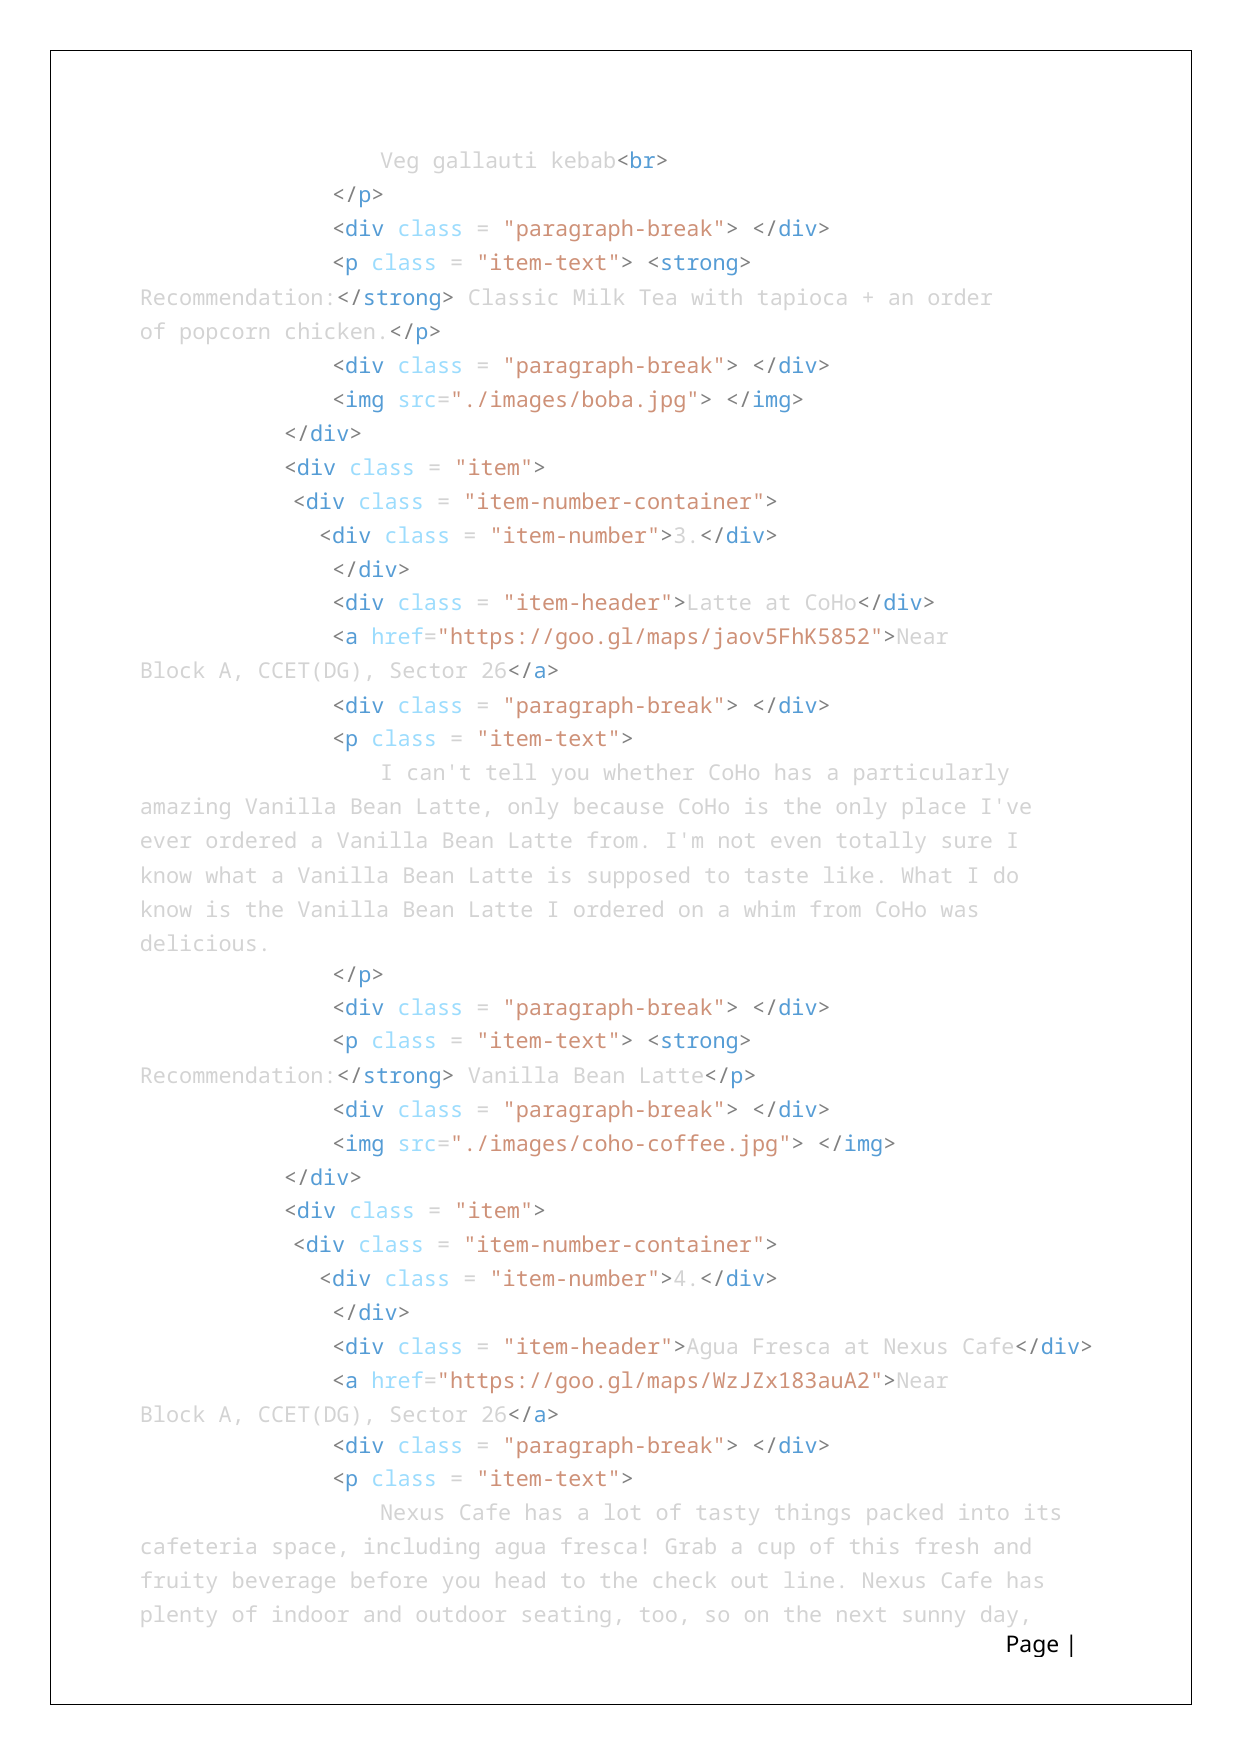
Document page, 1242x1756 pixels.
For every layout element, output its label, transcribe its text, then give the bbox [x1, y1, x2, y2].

text <div class = "item-number-container"> [125, 486, 778, 515]
text </div> [283, 1162, 1119, 1191]
text <div class = "item-number">3.</div> [125, 519, 778, 549]
text Veg gallauti kebab<br> [380, 146, 1119, 175]
text <a href="https://goo.gl/maps/jaov5FhK5852">Near Block A, CCET(DG), Sector 26</a> [139, 621, 1007, 685]
text <p class = "item-text"> [332, 723, 1119, 753]
text <div class = "paragraph-break"> </div> [332, 689, 1119, 719]
text <p class = "item-text"> [332, 1463, 1119, 1493]
text <img src="./images/boba.jpg"> </img> [332, 384, 1119, 414]
text I can't tell you whether CoHo has a particularly amazing Vanilla Bean Latte, only because CoHo is the only place I've ever ordered a Vanilla Bean Latte from. I'm not even totally sure I know what a Vanilla Bean Latte is supposed to taste like. What I do know is the Vanilla Bean Latte I ordered on a whim from CoHo was delicious. [139, 757, 1068, 958]
text <div class = "item-header">Latte at CoHo</div> [332, 587, 1119, 617]
text <div class = "paragraph-break"> </div> [332, 1433, 1119, 1459]
text </div> [332, 1297, 1119, 1327]
text <img src="./images/coho-coffee.jpg"> </img> [332, 1128, 1119, 1158]
text </p> [332, 179, 1119, 209]
text <p class = "item-text"> <strong> Recommendation:</strong> Classic Milk Tea with tapioca + an order of popcorn chicken.</p> [139, 247, 1019, 345]
text </div> [332, 553, 1119, 583]
text <div class = "item-header">Agua Fresca at Nexus Cafe</div> [332, 1331, 1119, 1361]
text <div class = "item"> [283, 452, 1119, 481]
text </div> [283, 418, 1119, 448]
text <div class = "paragraph-break"> </div> [332, 1094, 1119, 1124]
text <div class = "paragraph-break"> </div> [332, 213, 1119, 243]
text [139, 1497, 1092, 1629]
text <div class = "paragraph-break"> </div> [332, 992, 1119, 1022]
text <a href="https://goo.gl/maps/WzJZx183auA2">Near Block A, CCET(DG), Sector 26</a> [139, 1365, 1007, 1429]
text <div class = "item-number-container"> [125, 1229, 778, 1259]
text <div class = "item"> [283, 1196, 1119, 1225]
text <div class = "item-number">4.</div> [125, 1263, 778, 1293]
text </p> [332, 962, 1119, 988]
text <div class = "paragraph-break"> </div> [332, 350, 1119, 380]
text <p class = "item-text"> <strong> Recommendation:</strong> Vanilla Bean Latte</p> [139, 1026, 1019, 1089]
